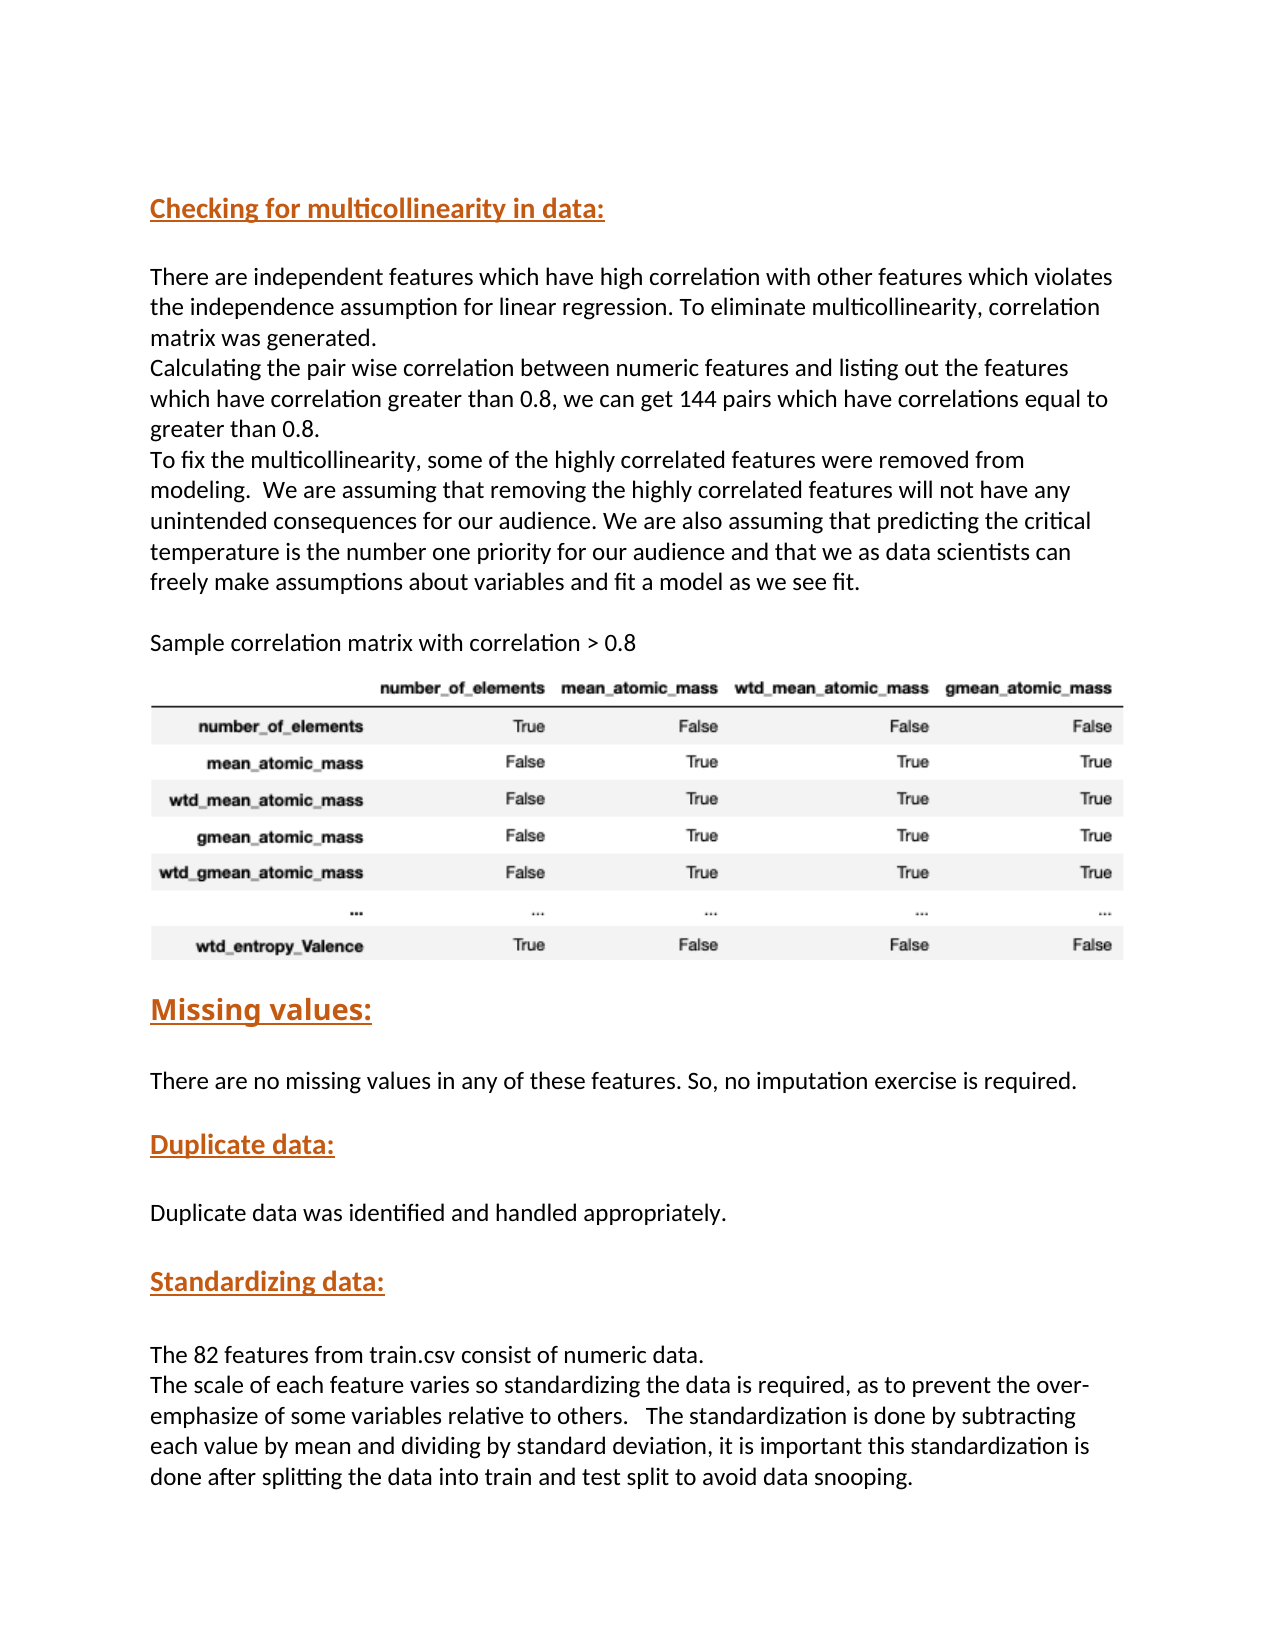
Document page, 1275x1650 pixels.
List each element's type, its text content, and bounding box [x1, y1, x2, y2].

text To fix the multicollinearity, some of the highly correlated features were removed from modeling. We are assuming that removing the highly correlated features will not have any unintended consequences for our audience. We are also assuming that predicting the critical temperature is the number one priority for our audience and that we as data scientists can freely make assumptions about variables and fit a model as we see fit. [150, 444, 1125, 597]
text Calculating the pair wise correlation between numeric features and listing out the features which have correlation greater than 0.8, we can get 144 pairs which have correlations equal to greater than 0.8. [150, 352, 1125, 444]
text Duplicate data was identified and handled appropriately. [150, 1197, 1125, 1228]
text Checking for multicollinearity in data: [150, 190, 1125, 225]
text There are no missing values in any of these features. So, no imputation exercise is required. [150, 1065, 1125, 1096]
text There are independent features which have high correlation with other features which violates the independence assumption for linear regression. To eliminate multicollinearity, correlation matrix was generated. [150, 261, 1125, 352]
text Standardizing data: [150, 1263, 1125, 1299]
text Missing values: [150, 990, 1125, 1029]
text The scale of each feature varies so standardizing the data is required, as to prevent the over-emphasize of some variables relative to others. The standardization is done by subtracting each value by mean and dividing by standard deviation, it is important this standardization is done after splitting the data into train and test split to avoid data snooping. [150, 1369, 1125, 1491]
text Sample correlation matrix with correlation > 0.8 [150, 627, 1125, 658]
text Duplicate data: [150, 1126, 1125, 1162]
picture [150, 657, 1124, 960]
text The 82 features from train.csv consist of numeric data. [150, 1339, 1125, 1369]
